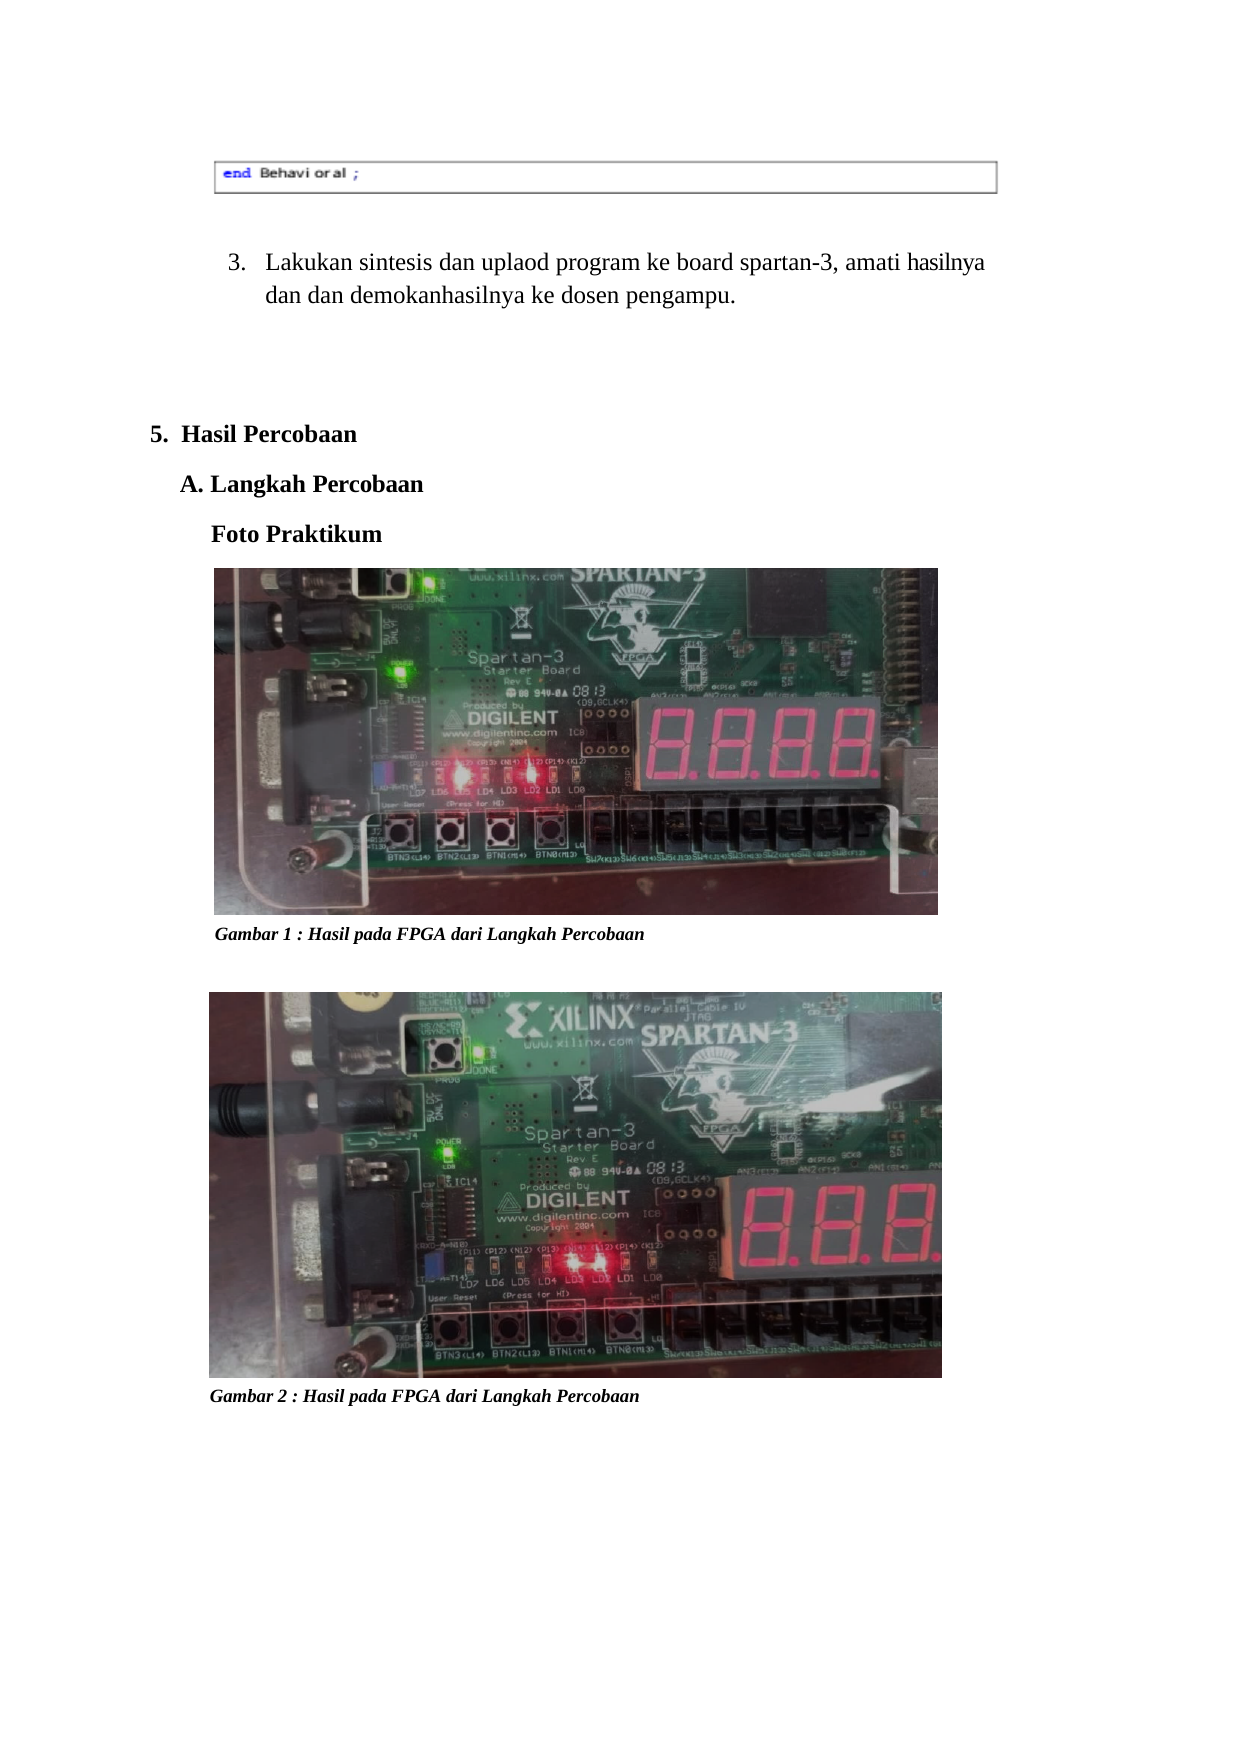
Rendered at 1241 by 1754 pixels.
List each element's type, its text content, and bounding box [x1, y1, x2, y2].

picture [209, 992, 942, 1378]
list Hasil Percobaan [150, 419, 1101, 448]
text Gambar 1 : Hasil pada FPGA dari Langkah Percobaan [214, 923, 1101, 945]
picture [213, 160, 999, 194]
picture [214, 568, 938, 915]
list Langkah Percobaan Foto Praktikum [179, 469, 426, 548]
list Lakukan sintesis dan uplaod program ke board spartan‐3, amati hasilnya dan dan demokanhasilnya ke dosen pengampu. [228, 247, 990, 309]
